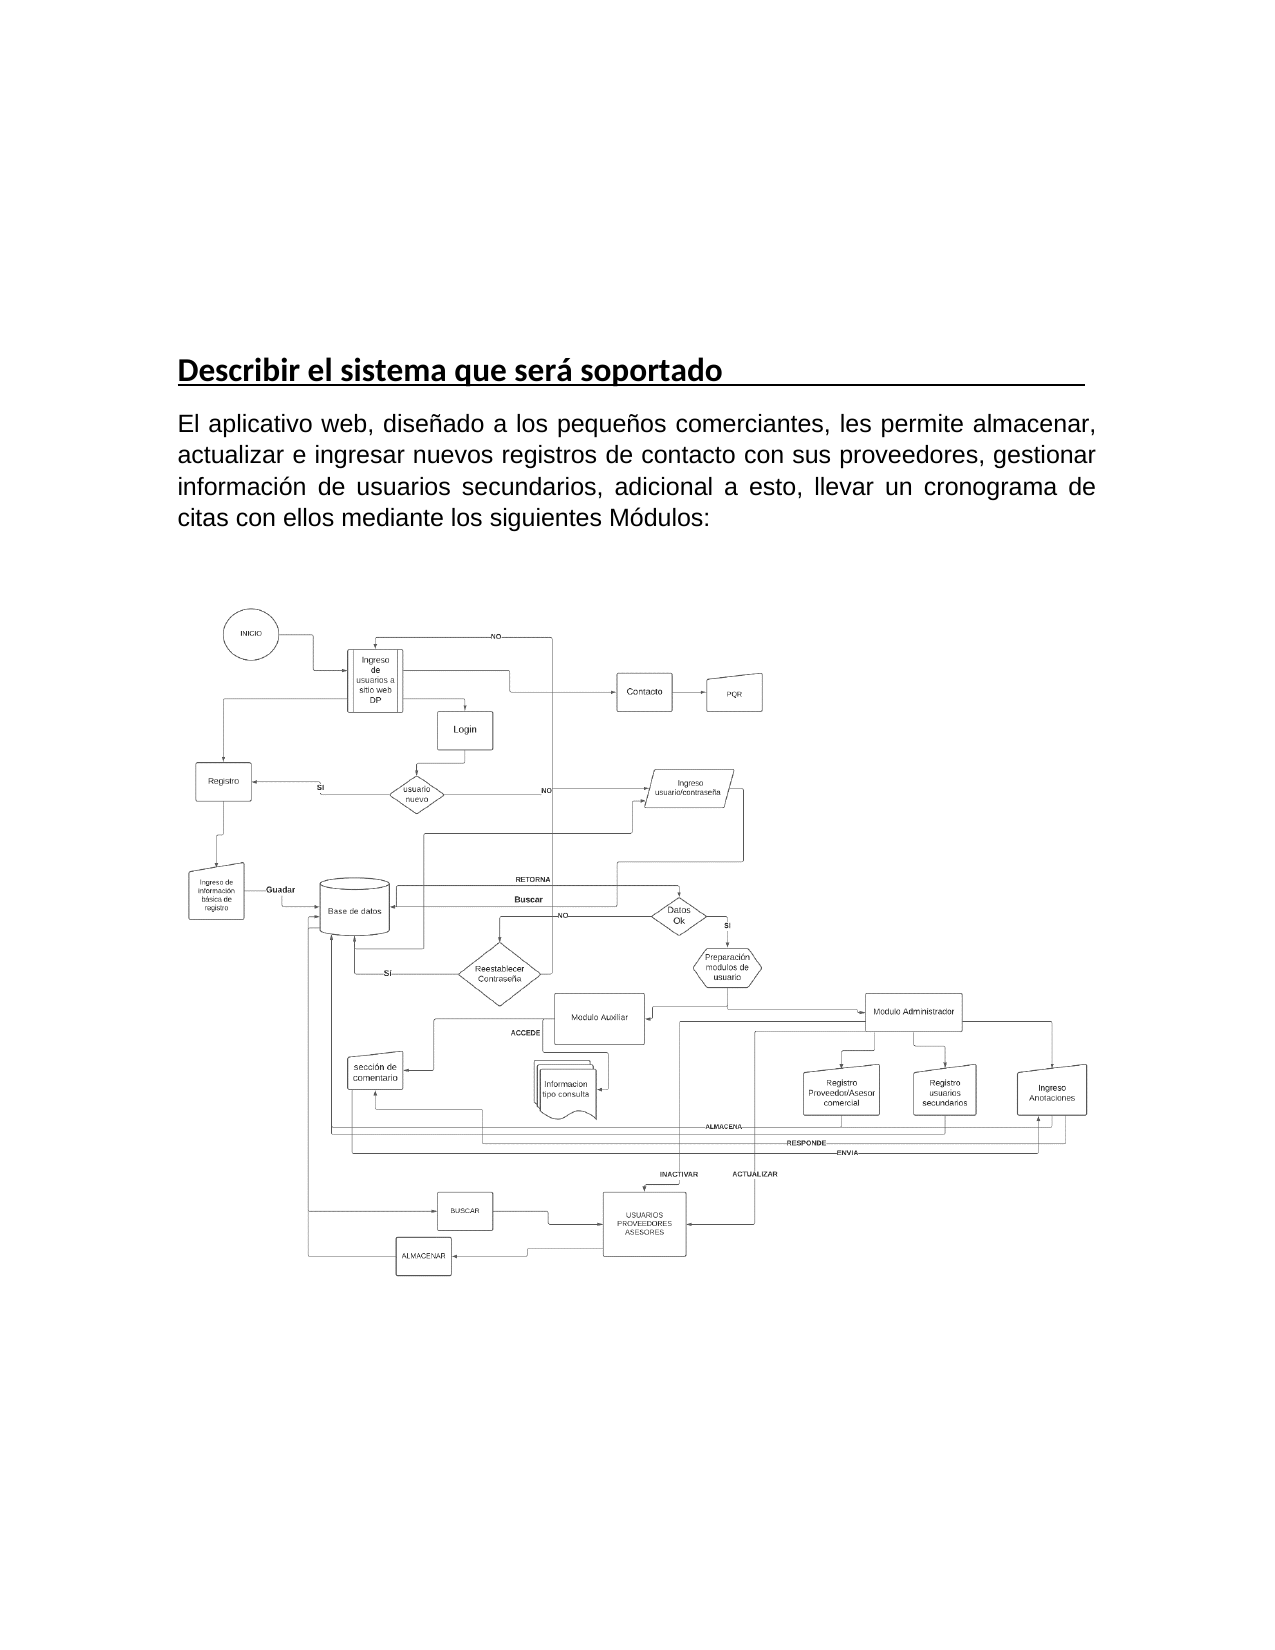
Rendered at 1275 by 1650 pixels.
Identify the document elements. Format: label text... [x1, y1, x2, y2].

text Describir el sistema que será soportado [177, 349, 1098, 389]
text El aplicativo web, diseñado a los pequeños comerciantes, les permite almacenar, actualizar e ingresar nuevos registros de contacto con sus proveedores, gestionar información de usuarios secundarios, adicional a esto, llevar un cronograma de citas con ellos mediante los siguientes Módulos: [177, 409, 1098, 531]
picture [177, 597, 1098, 1287]
